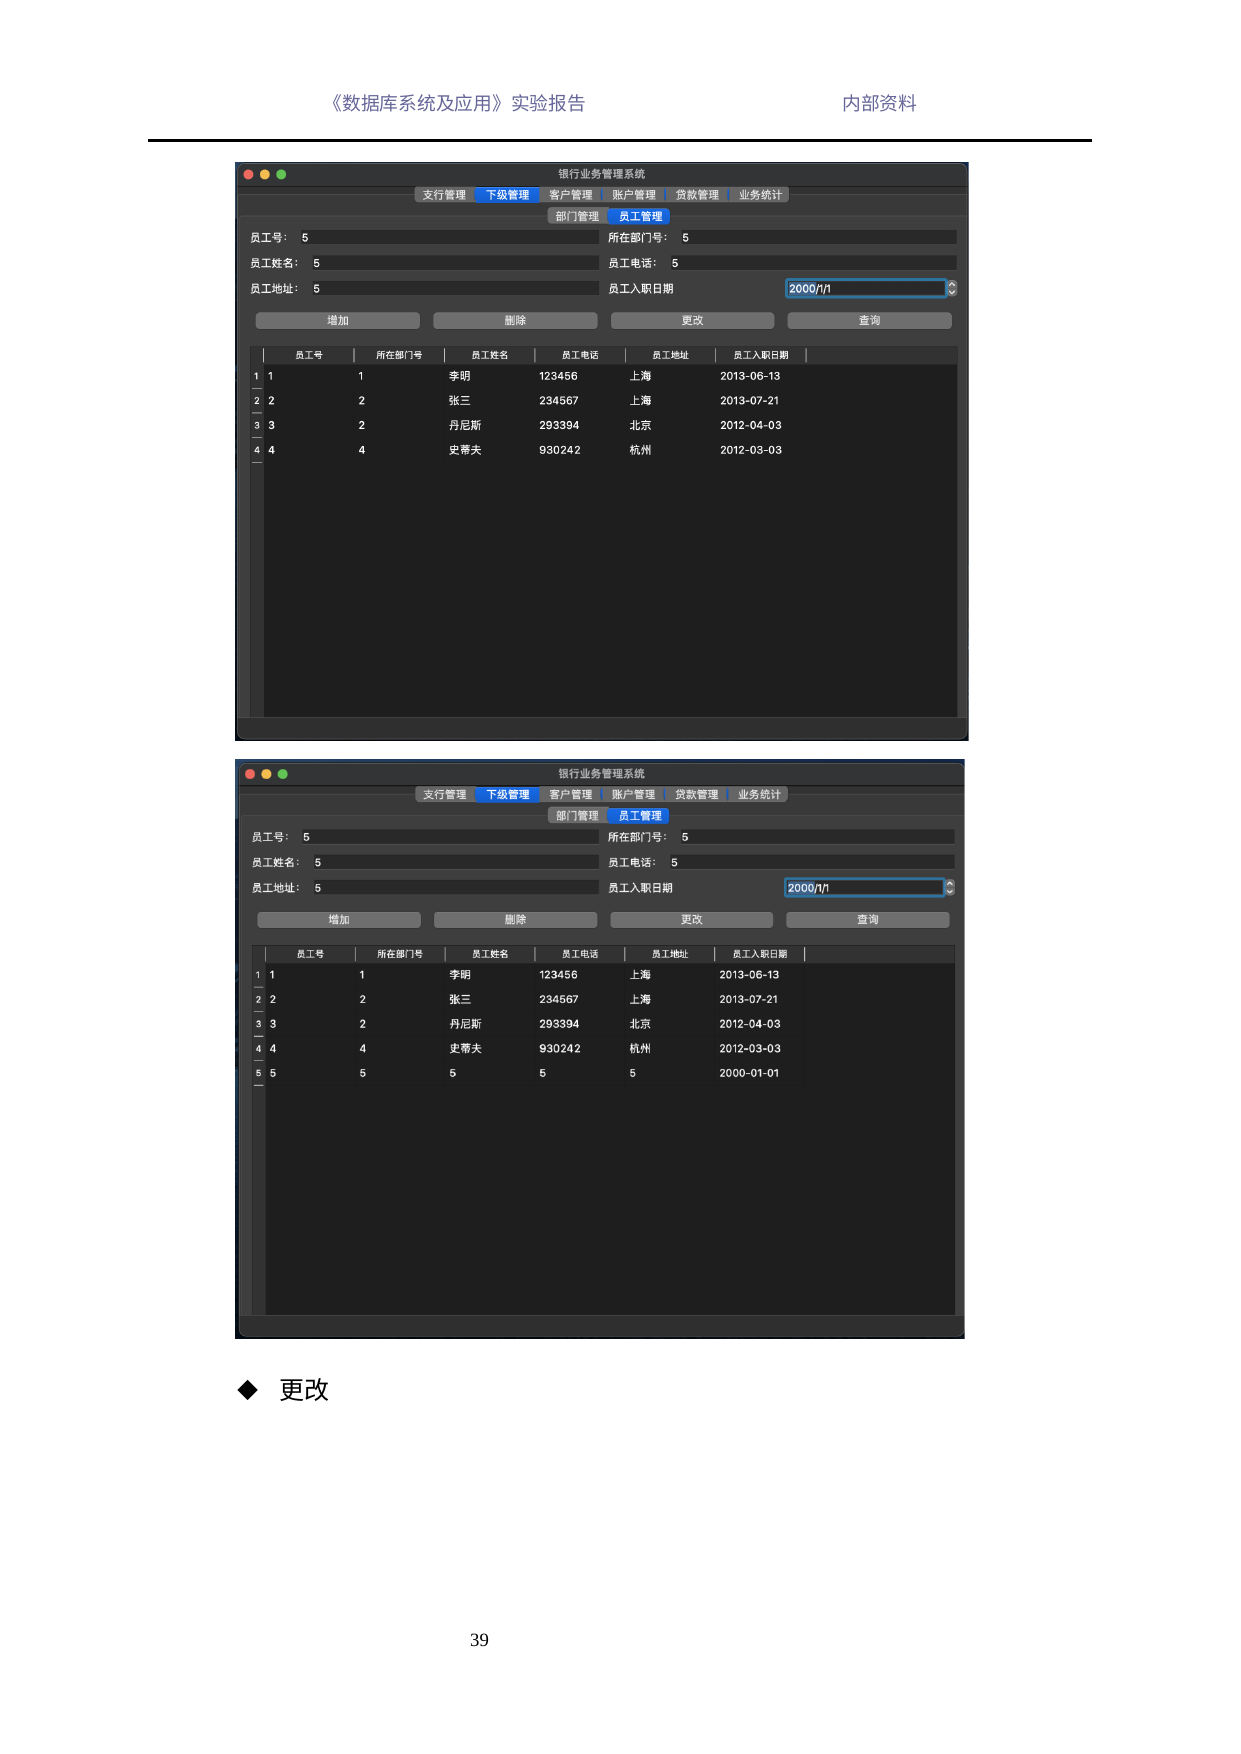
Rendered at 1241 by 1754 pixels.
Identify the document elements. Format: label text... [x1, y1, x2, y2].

list 更改 [235, 1357, 1092, 1422]
picture [235, 162, 969, 741]
picture [235, 759, 965, 1339]
